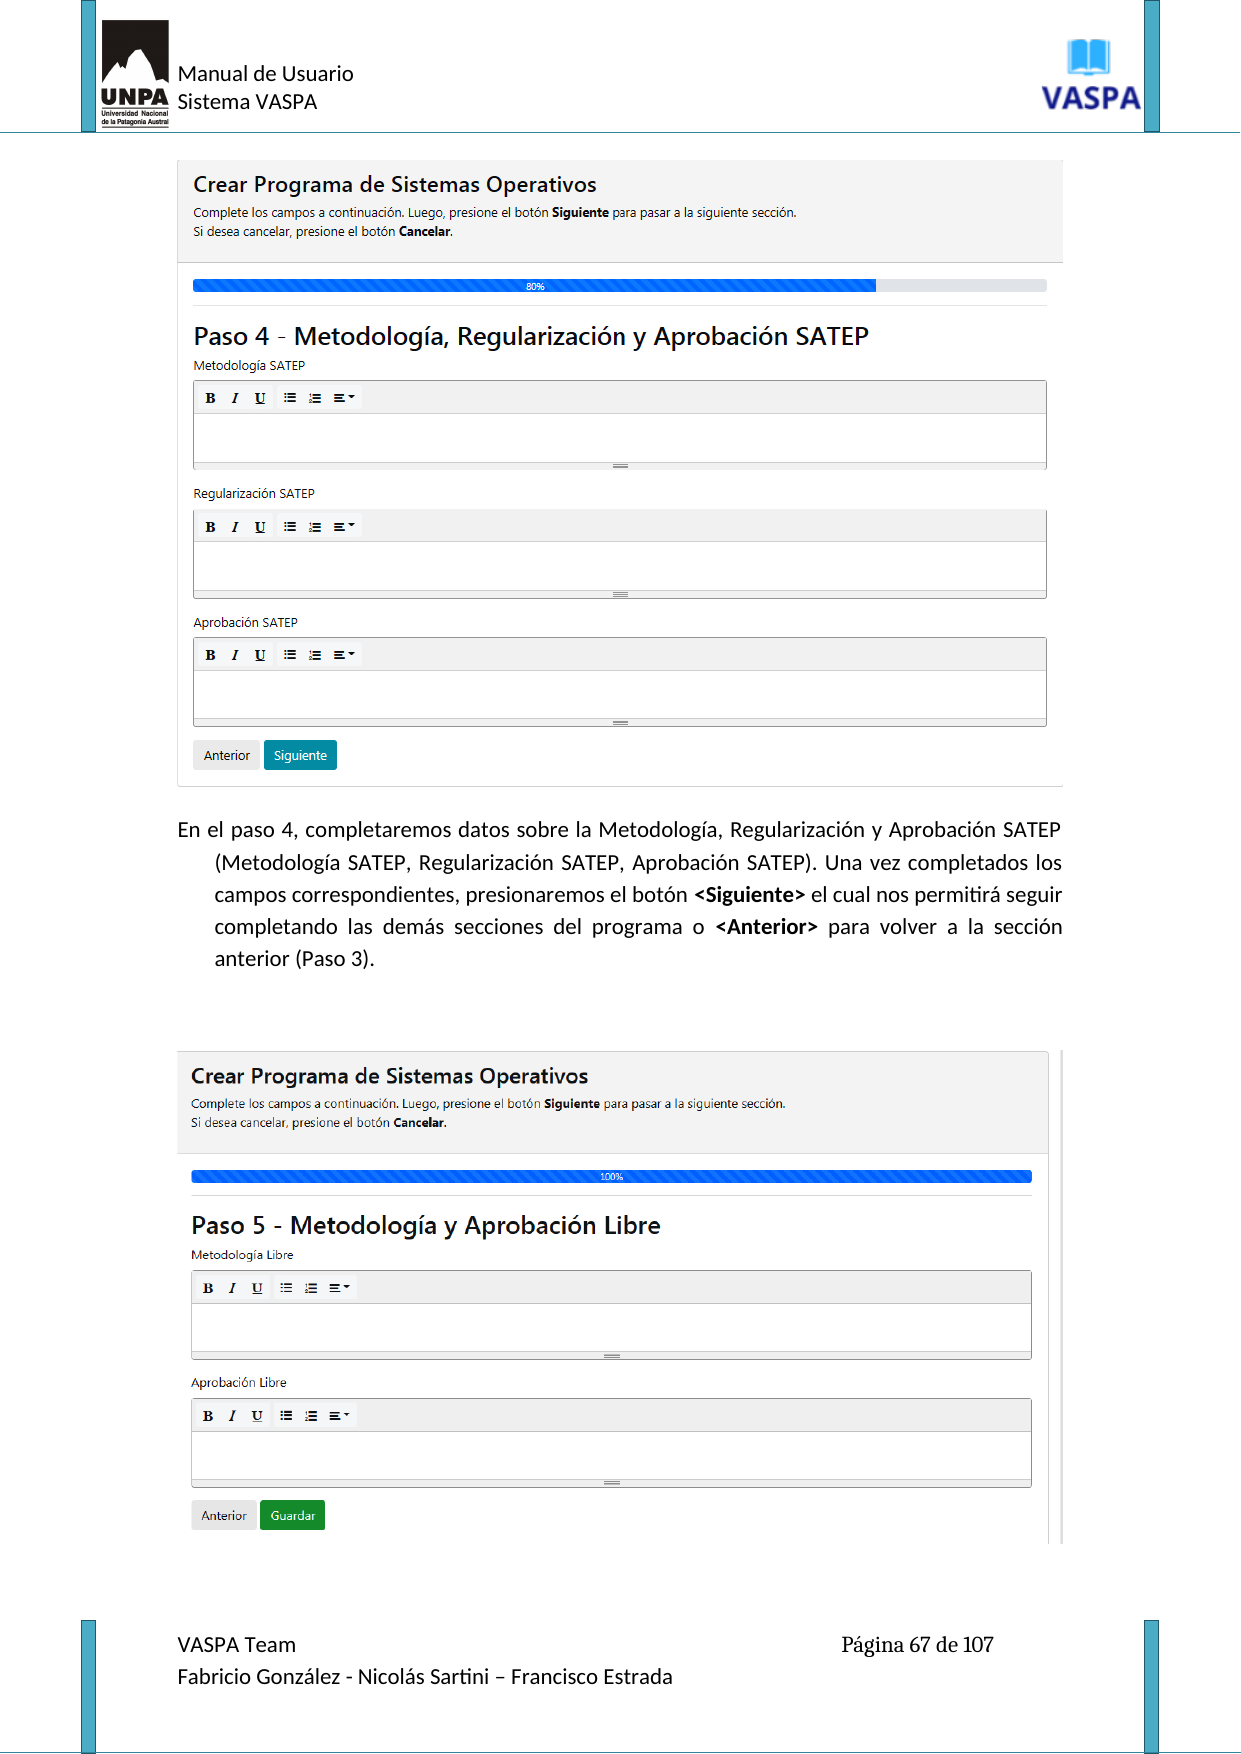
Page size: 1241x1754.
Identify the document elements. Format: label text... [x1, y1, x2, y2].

picture [177, 160, 1063, 791]
picture [1036, 19, 1146, 129]
picture [100, 18, 170, 129]
picture [177, 1050, 1063, 1544]
text En el paso 4, completaremos datos sobre la Metodología, Regularización y Aprobación SATEP (Metodología SATEP, Regularización SATEP, Aprobación SATEP). Una vez completados los campos correspondientes, presionaremos el botón <Siguiente> el cual nos permitirá seguir completando las demás secciones del programa o <Anterior> para volver a la sección anterior (Paso 3). [177, 816, 1063, 972]
